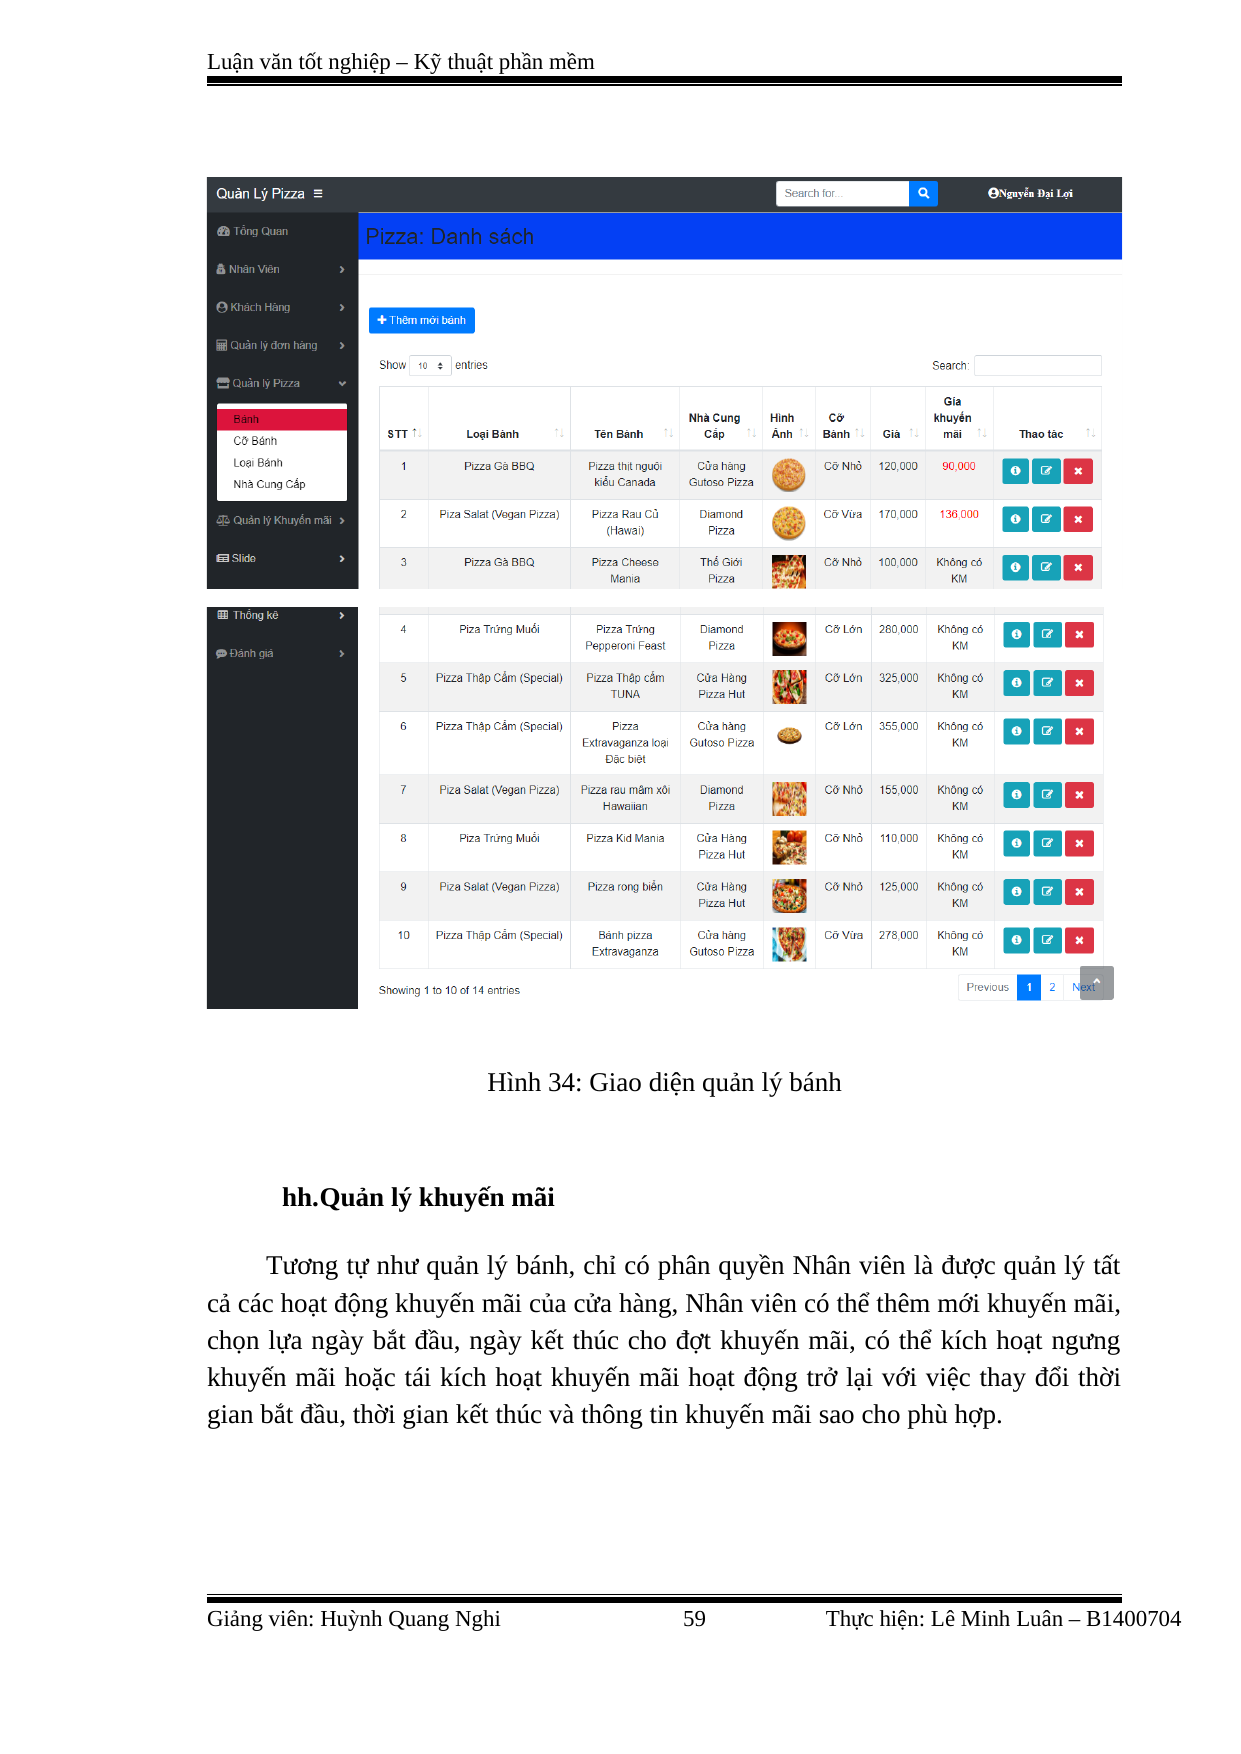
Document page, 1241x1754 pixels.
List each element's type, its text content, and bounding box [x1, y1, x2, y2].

text Tương tự như quản lý bánh, chỉ có phân quyền Nhân viên là được quản lý tất cả các hoạt động khuyến mãi của cửa hàng, Nhân viên có thể thêm mới khuyến mãi, chọn lựa ngày bắt đầu, ngày kết thúc cho đợt khuyến mãi, có thể kích hoạt ngưng khuyến mãi hoặc tái kích hoạt khuyến mãi hoạt động trở lại với việc thay đổi thời gian bắt đầu, thời gian kết thúc và thông tin khuyến mãi sao cho phù hợp. [207, 1249, 1122, 1430]
subtitle Quản lý khuyến mãi [282, 1181, 1122, 1212]
picture [206, 607, 1123, 1009]
picture [206, 177, 1123, 589]
